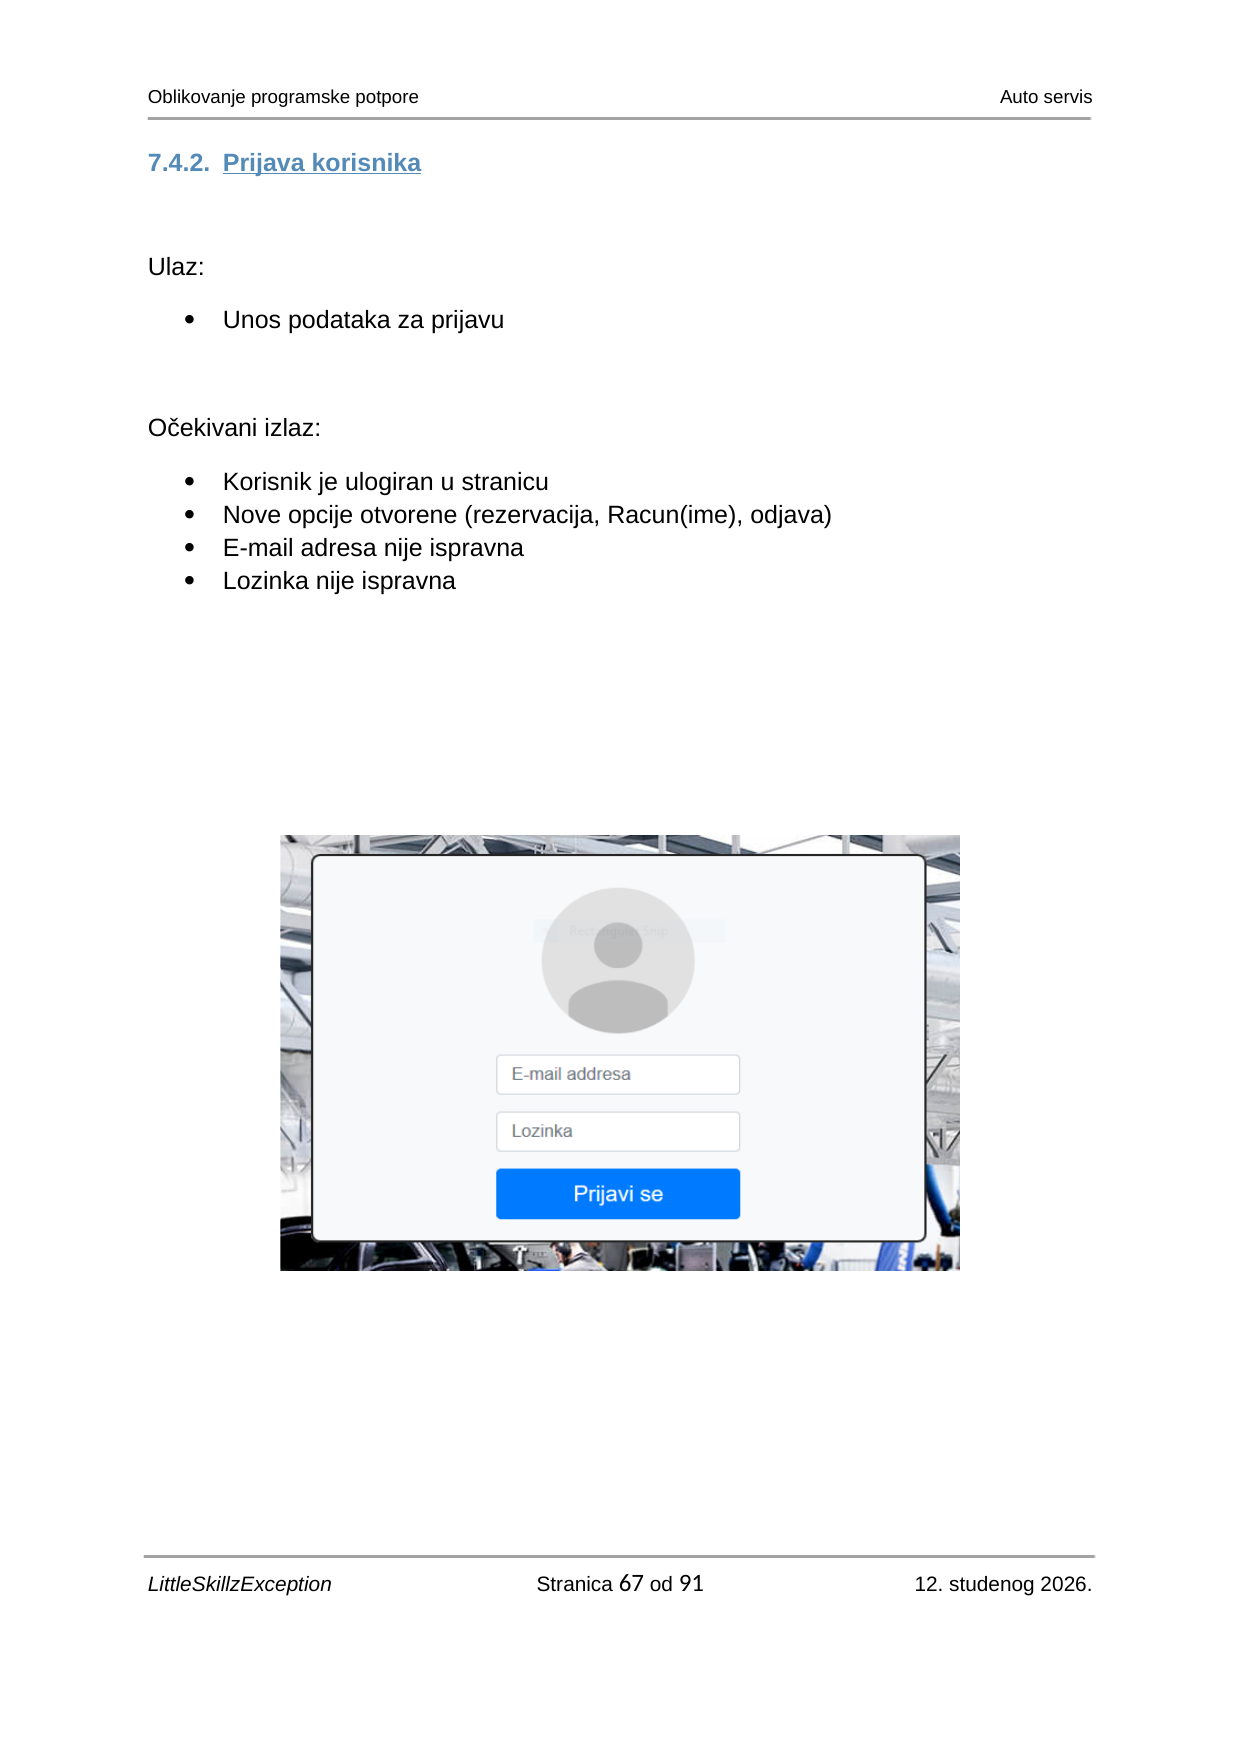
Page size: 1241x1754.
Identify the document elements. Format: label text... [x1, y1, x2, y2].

list Korisnik je ulogiran u stranicu [185, 467, 1093, 496]
list Lozinka nije ispravna [185, 566, 1093, 595]
list Prijava korisnika [148, 148, 1093, 176]
list E-mail adresa nije ispravna [185, 533, 1093, 562]
list Unos podataka za prijavu [185, 305, 1093, 334]
text Ulaz: [148, 251, 1093, 280]
picture [280, 835, 960, 1271]
text Očekivani izlaz: [148, 413, 1093, 442]
list Nove opcije otvorene (rezervacija, Racun(ime), odjava) [185, 500, 1093, 529]
